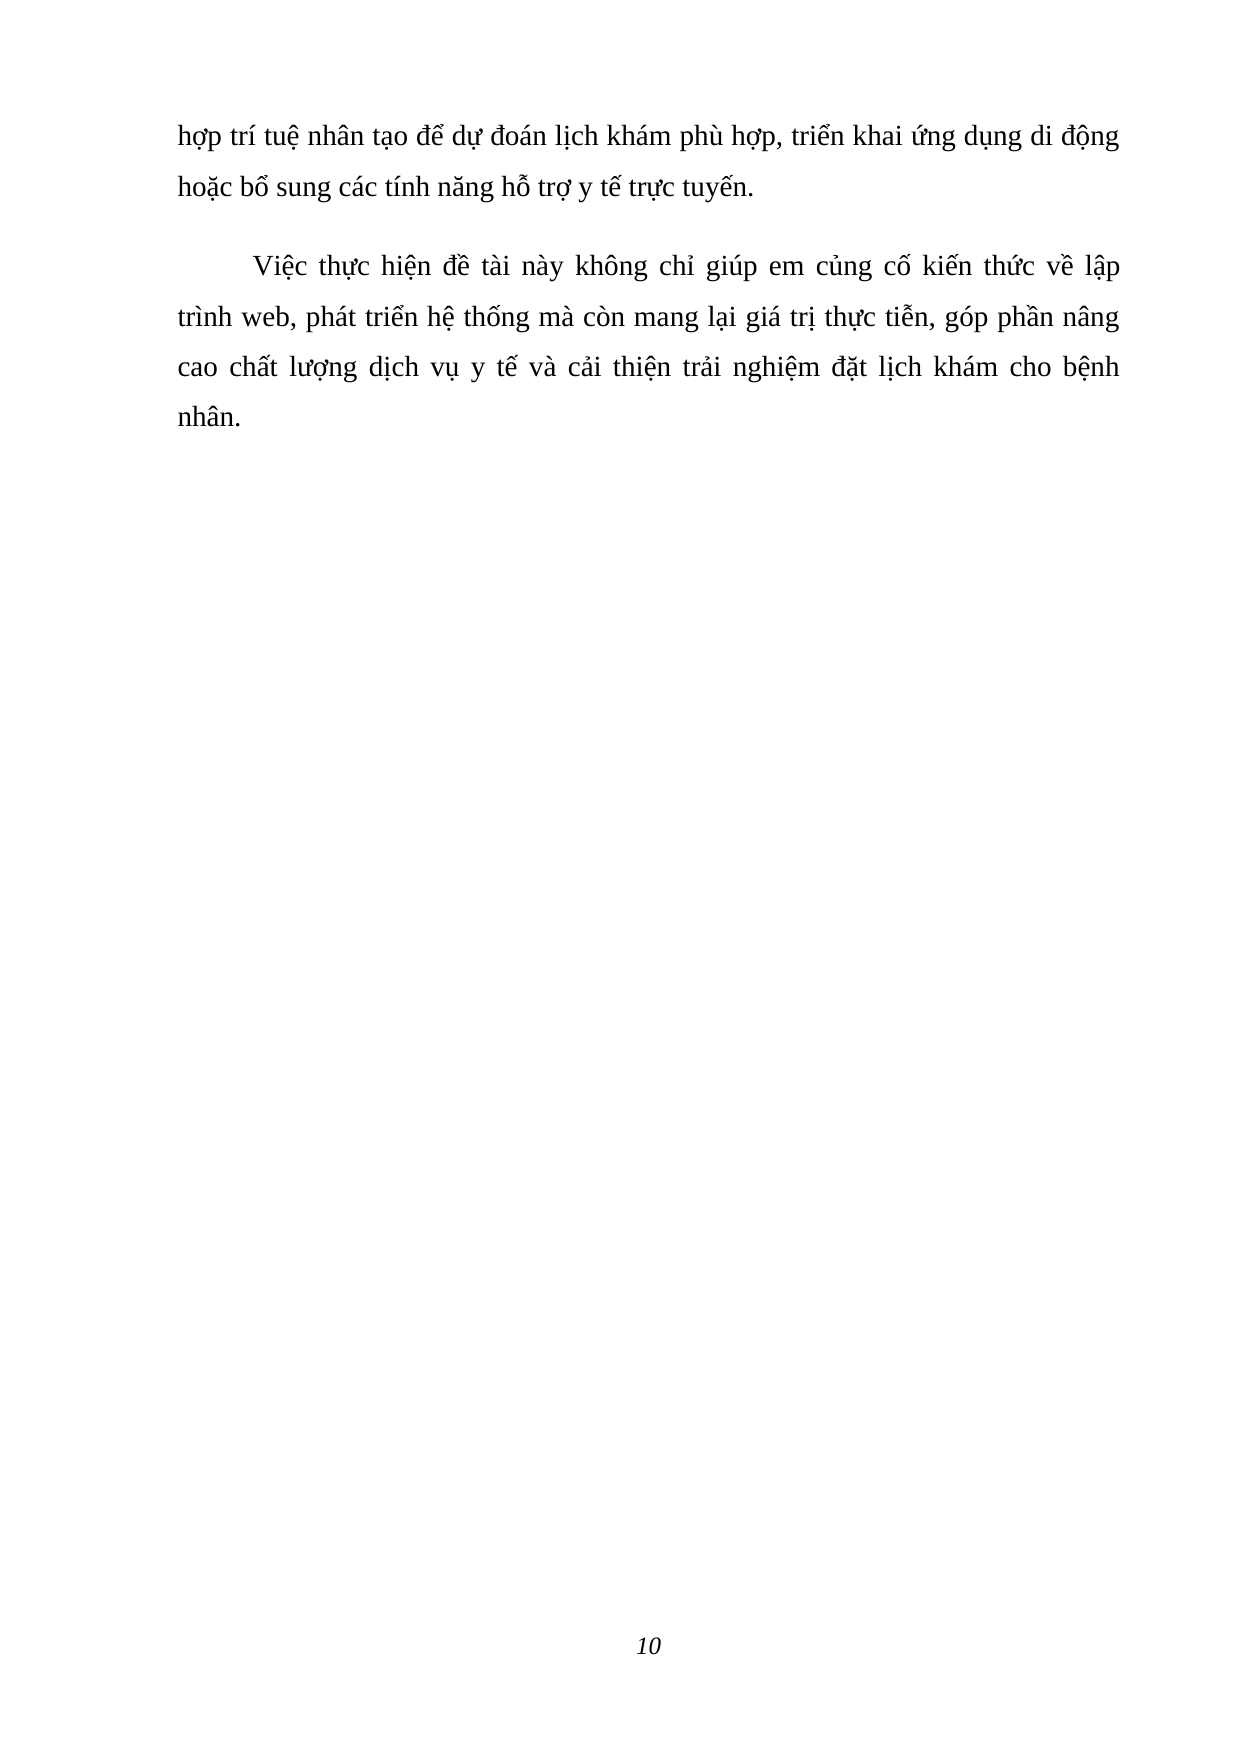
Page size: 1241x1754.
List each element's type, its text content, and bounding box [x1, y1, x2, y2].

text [177, 118, 1122, 202]
text Việc thực hiện đề tài này không chỉ giúp em củng cố kiến thức về lập trình web, phát triển hệ thống mà còn mang lại giá trị thực tiễn, góp phần nâng cao chất lượng dịch vụ y tế và cải thiện trải nghiệm đặt lịch khám cho bệnh nhân. [177, 248, 1122, 433]
